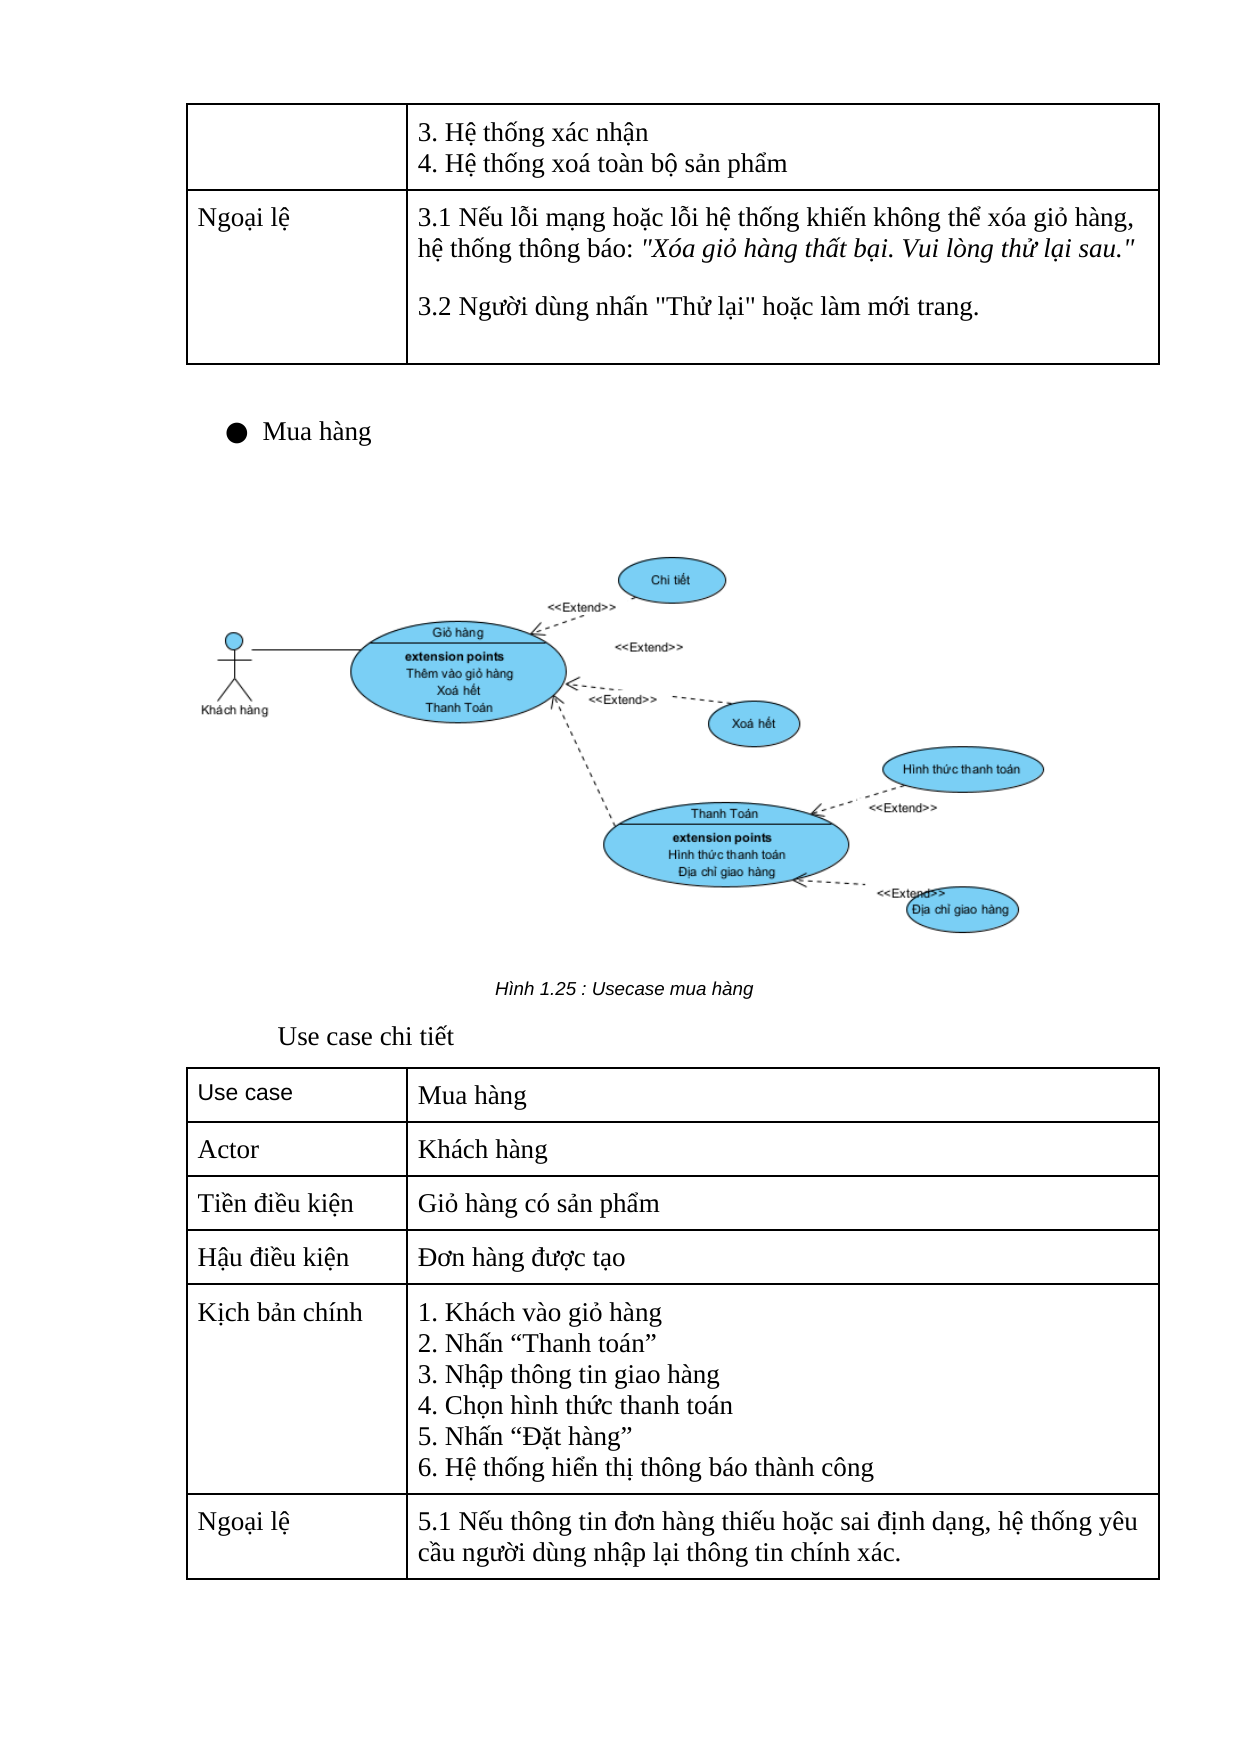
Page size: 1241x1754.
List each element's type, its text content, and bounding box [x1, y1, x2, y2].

text Use case chi tiết [277, 1020, 1087, 1051]
picture [159, 483, 1100, 965]
text Hình 1.25 : Usecase mua hàng [159, 978, 1090, 999]
list Mua hàng [225, 400, 1087, 456]
